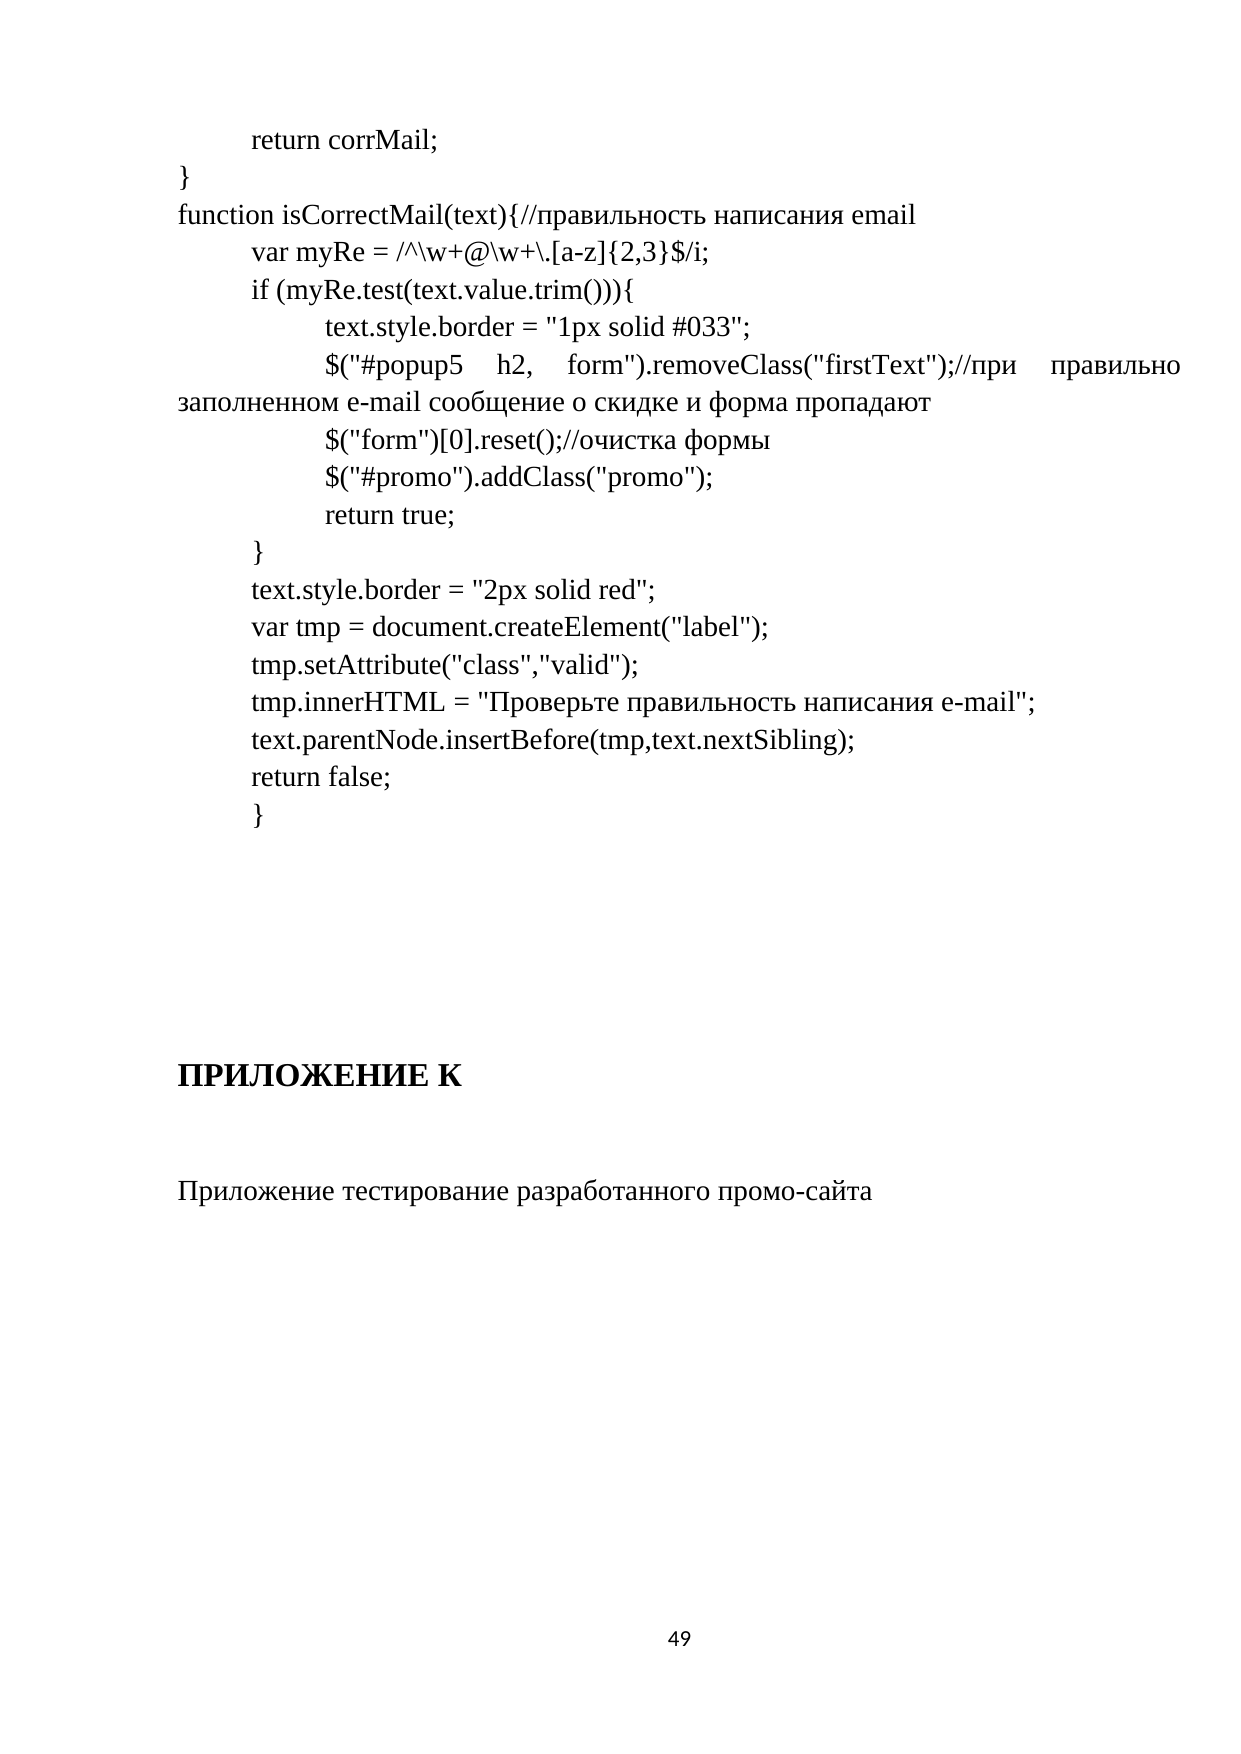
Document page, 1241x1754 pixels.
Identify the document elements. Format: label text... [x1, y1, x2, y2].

text return corrMail; [177, 118, 1181, 156]
text $("#promo").addClass("promo"); [177, 456, 1181, 493]
text } [177, 793, 1181, 831]
text text.style.border = "1px solid #033"; [177, 306, 1181, 343]
text text.parentNode.insertBefore(tmp,text.nextSibling); [177, 718, 1181, 756]
text var myRe = /^\w+@\w+\.[a-z]{2,3}$/i; [177, 231, 1181, 268]
text text.style.border = "2px solid red"; [177, 568, 1181, 606]
text } [177, 156, 1181, 193]
text Приложение тестирование разработанного промо-сайта [177, 1169, 1181, 1206]
text $("form")[0].reset();//очистка формы [177, 418, 1181, 456]
text $("#popup5 h2, form").removeClass("firstText");//при правильно заполненном e-mail сообщение о скидке и форма пропадают [177, 343, 1181, 418]
text tmp.setAttribute("class","valid"); [177, 643, 1181, 681]
text tmp.innerHTML = "Проверьте правильность написания e-mail"; [177, 681, 1181, 718]
text if (myRe.test(text.value.trim())){ [177, 268, 1181, 306]
text return false; [177, 756, 1181, 793]
text function isCorrectMail(text){//правильность написания email [177, 193, 1181, 231]
text return true; [177, 493, 1181, 531]
text } [177, 531, 1181, 568]
text ПРИЛОЖЕНИЕ К [177, 1056, 1181, 1094]
text var tmp = document.createElement("label"); [177, 606, 1181, 643]
